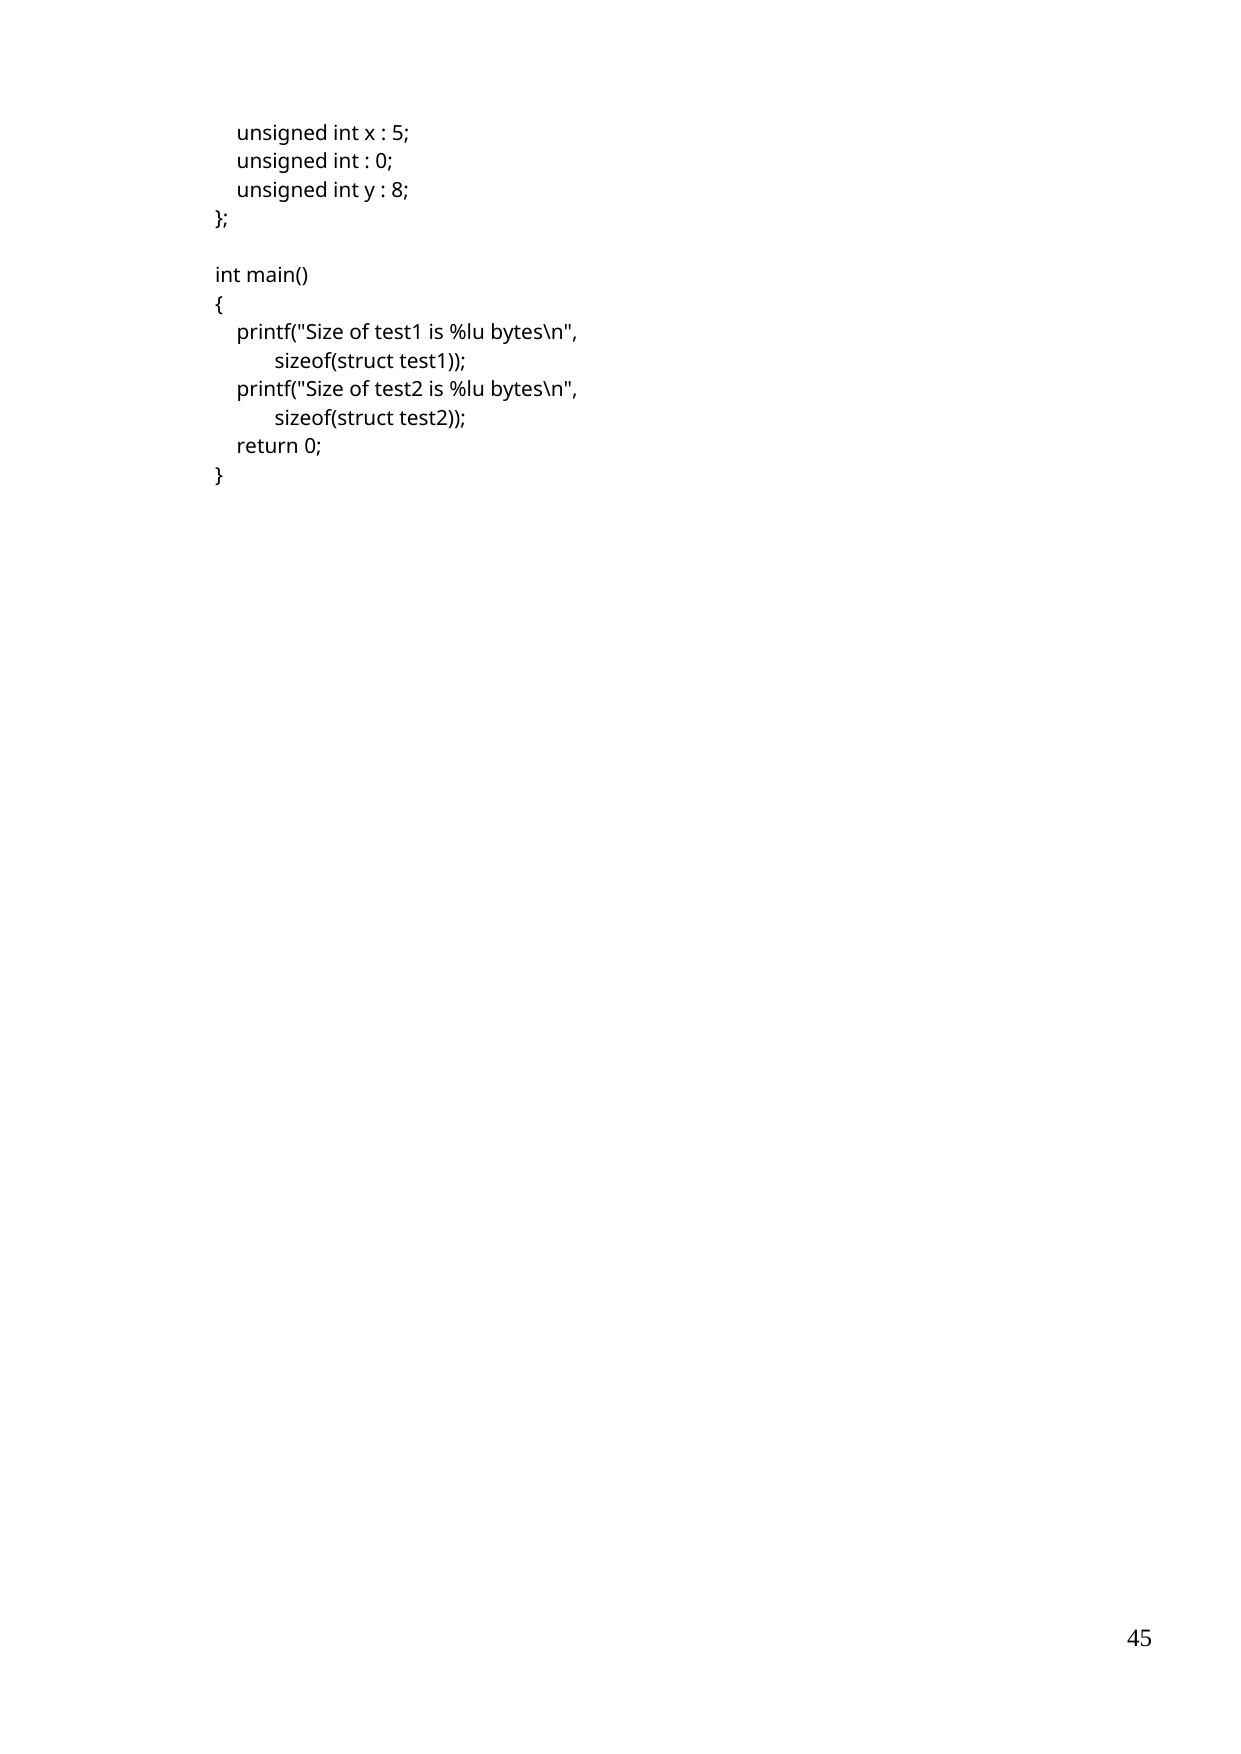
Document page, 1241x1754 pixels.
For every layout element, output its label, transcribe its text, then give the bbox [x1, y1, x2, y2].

text printf("Size of test2 is %lu bytes\n", [215, 374, 1152, 403]
text } [215, 460, 1152, 488]
text printf("Size of test1 is %lu bytes\n", [215, 317, 1152, 346]
text int main() [215, 261, 1152, 289]
text { [215, 289, 1152, 317]
text sizeof(struct test1)); [215, 346, 1152, 374]
text sizeof(struct test2)); [215, 403, 1152, 431]
text unsigned int : 0; [215, 147, 1152, 175]
text unsigned int y : 8; [215, 175, 1152, 203]
text return 0; [215, 431, 1152, 460]
text }; [215, 203, 1152, 232]
text unsigned int x : 5; [215, 118, 1152, 147]
